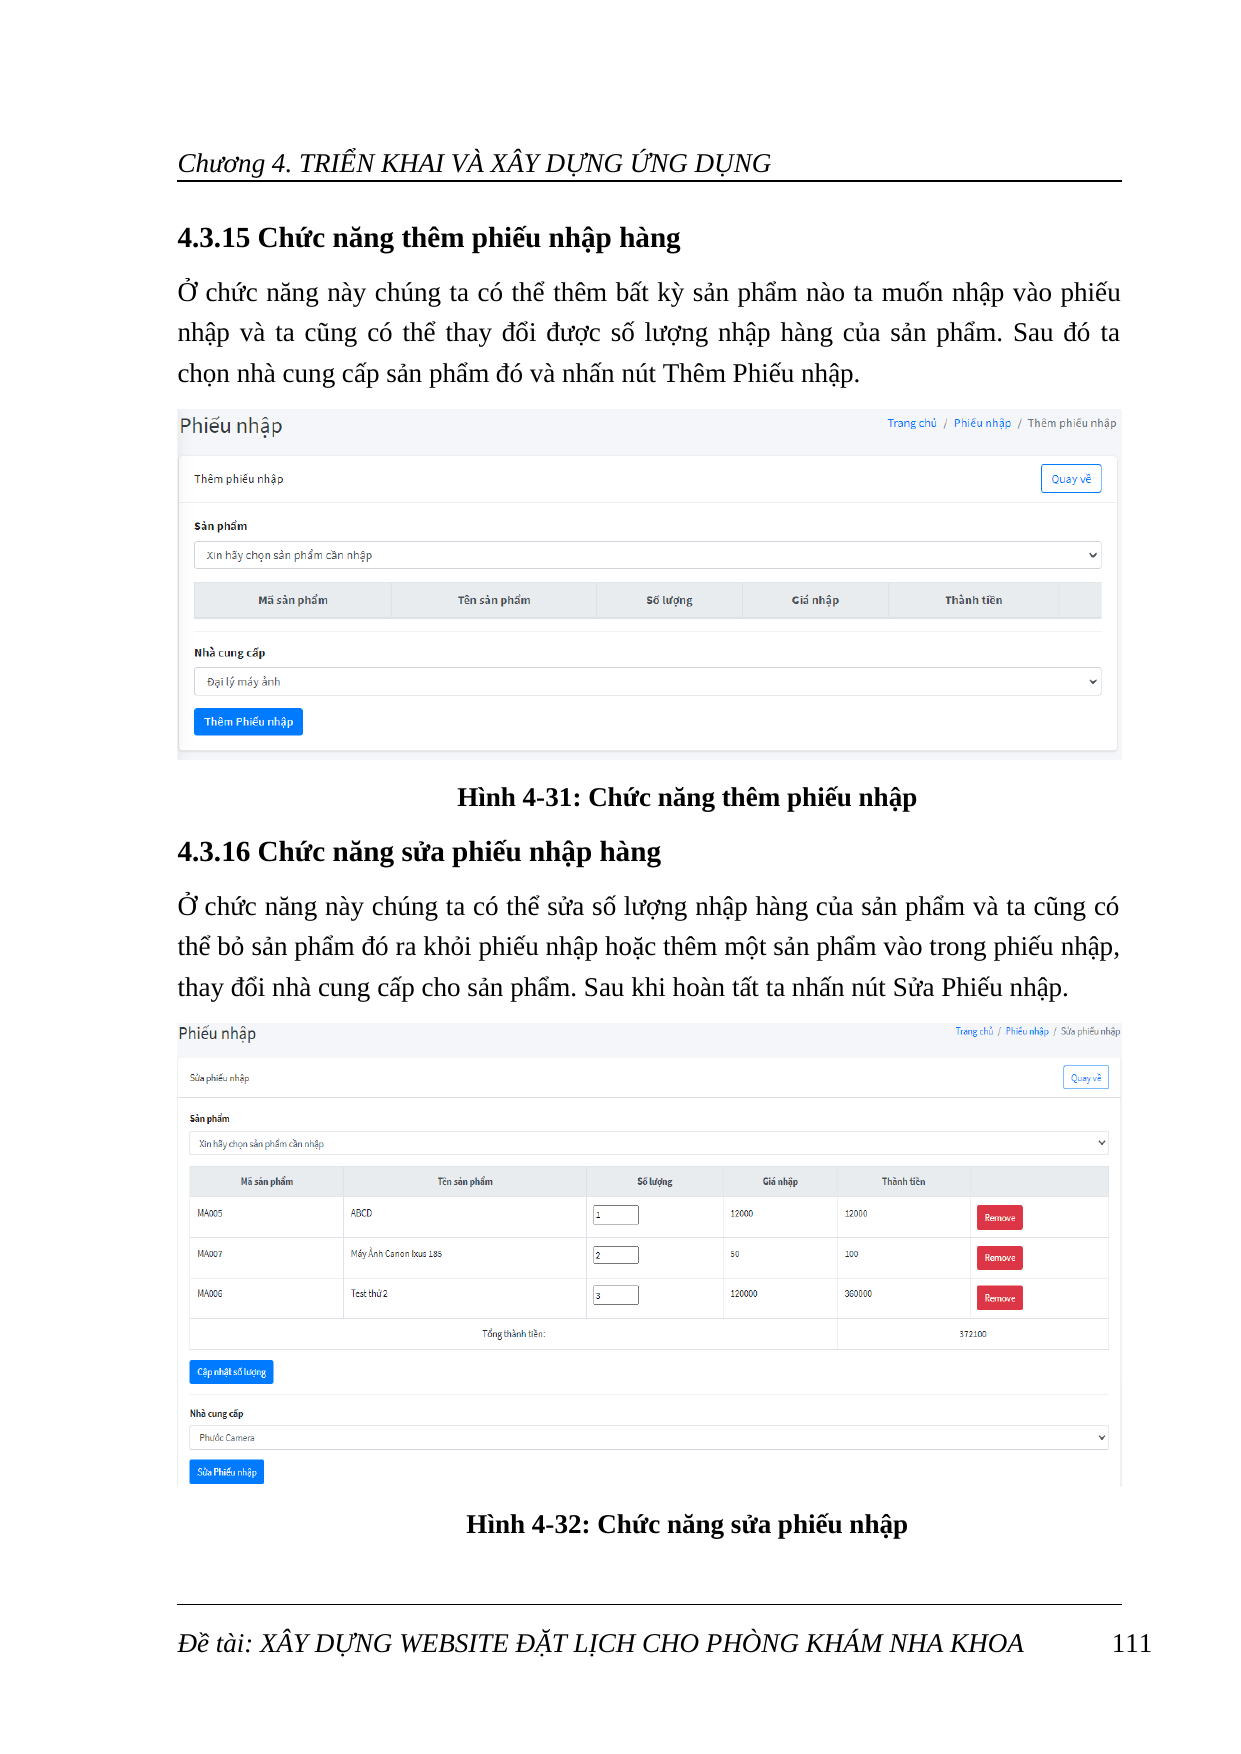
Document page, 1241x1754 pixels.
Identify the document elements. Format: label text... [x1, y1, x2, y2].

picture [177, 1023, 1123, 1487]
picture [177, 409, 1123, 760]
text 4.3.15 Chức năng thêm phiếu nhập hàng [177, 220, 1122, 253]
text Ở chức năng này chúng ta có thể thêm bất kỳ sản phẩm nào ta muốn nhập vào phiếu nhập và ta cũng có thể thay đổi được số lượng nhập hàng của sản phẩm. Sau đó ta chọn nhà cung cấp sản phẩm đó và nhấn nút Thêm Phiếu nhập. [177, 276, 1122, 388]
text 4.3.16 Chức năng sửa phiếu nhập hàng [177, 834, 1122, 867]
text Ở chức năng này chúng ta có thể sửa số lượng nhập hàng của sản phẩm và ta cũng có thể bỏ sản phẩm đó ra khỏi phiếu nhập hoặc thêm một sản phẩm vào trong phiếu nhập, thay đổi nhà cung cấp cho sản phẩm. Sau khi hoàn tất ta nhấn nút Sửa Phiếu nhập. [177, 890, 1122, 1002]
